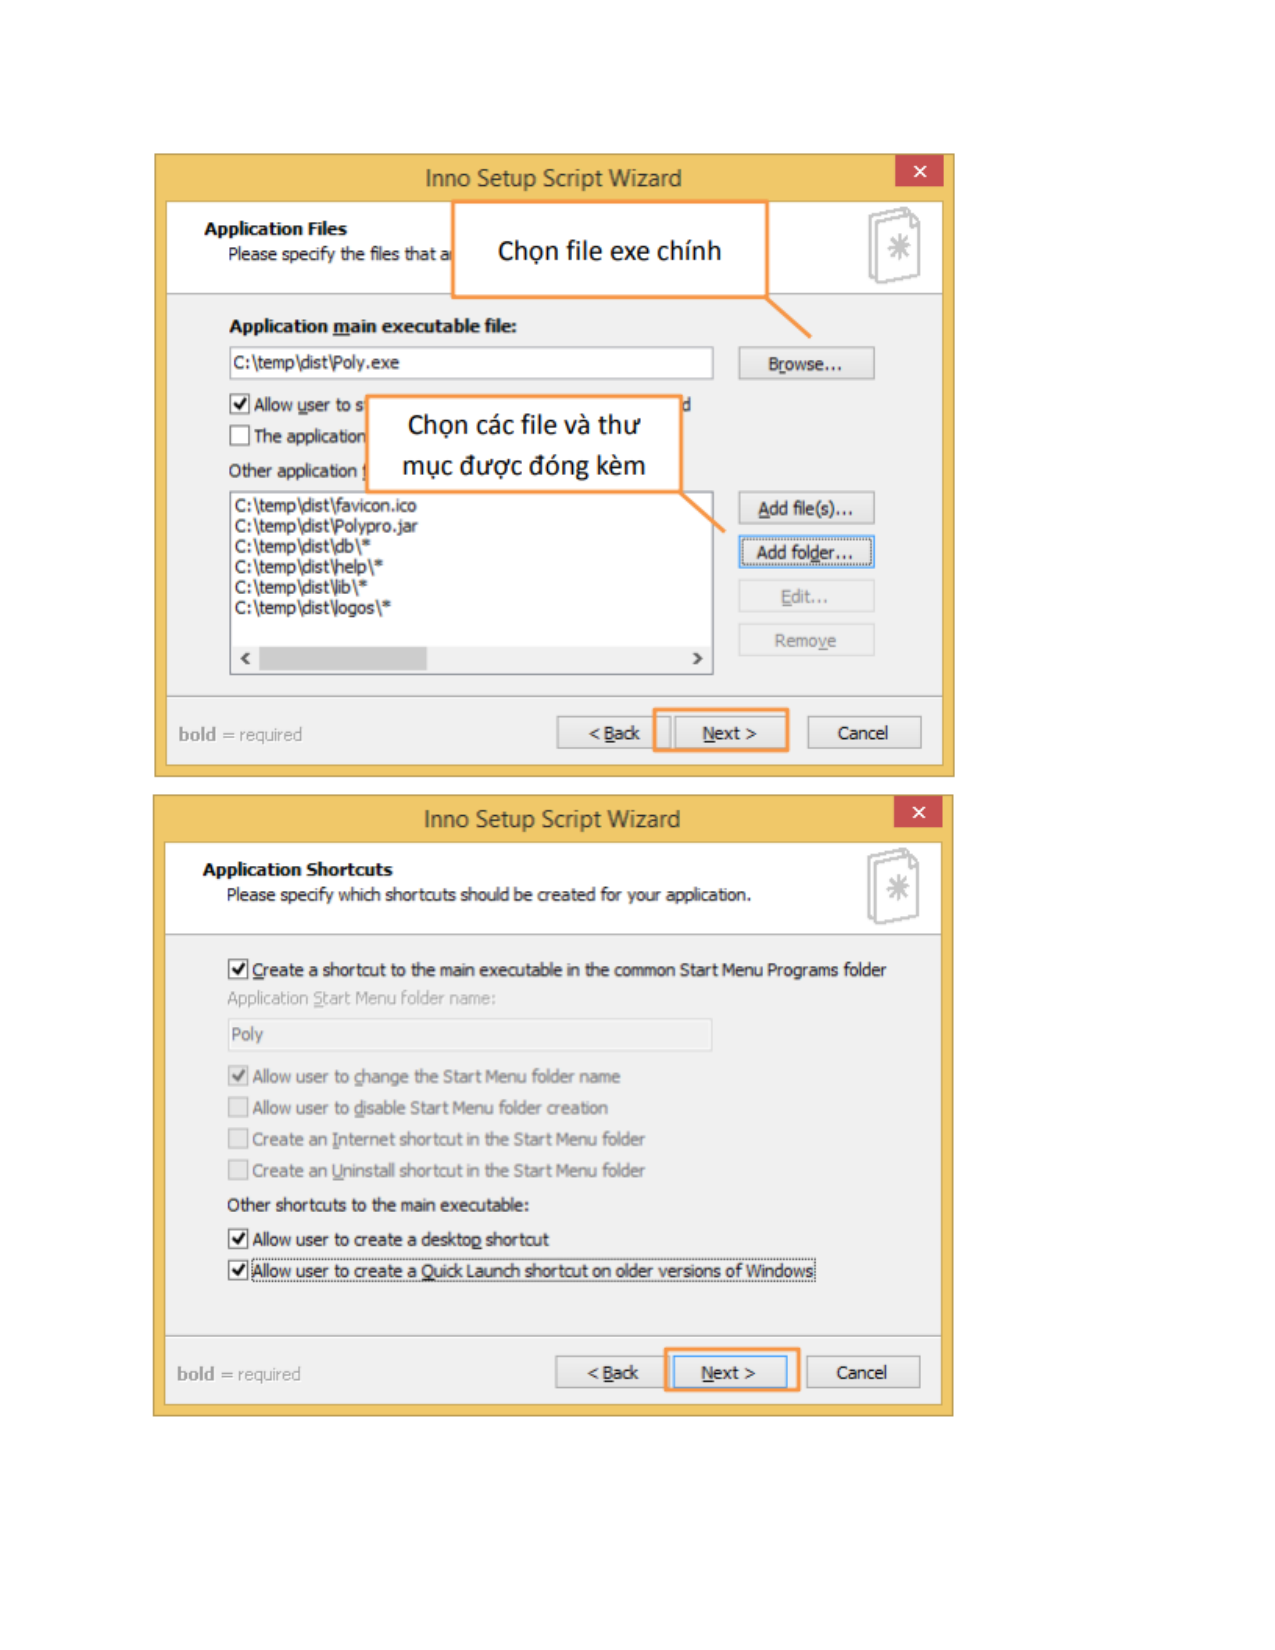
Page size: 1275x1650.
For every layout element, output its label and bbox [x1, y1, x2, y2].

picture [150, 150, 969, 782]
picture [150, 790, 960, 1423]
